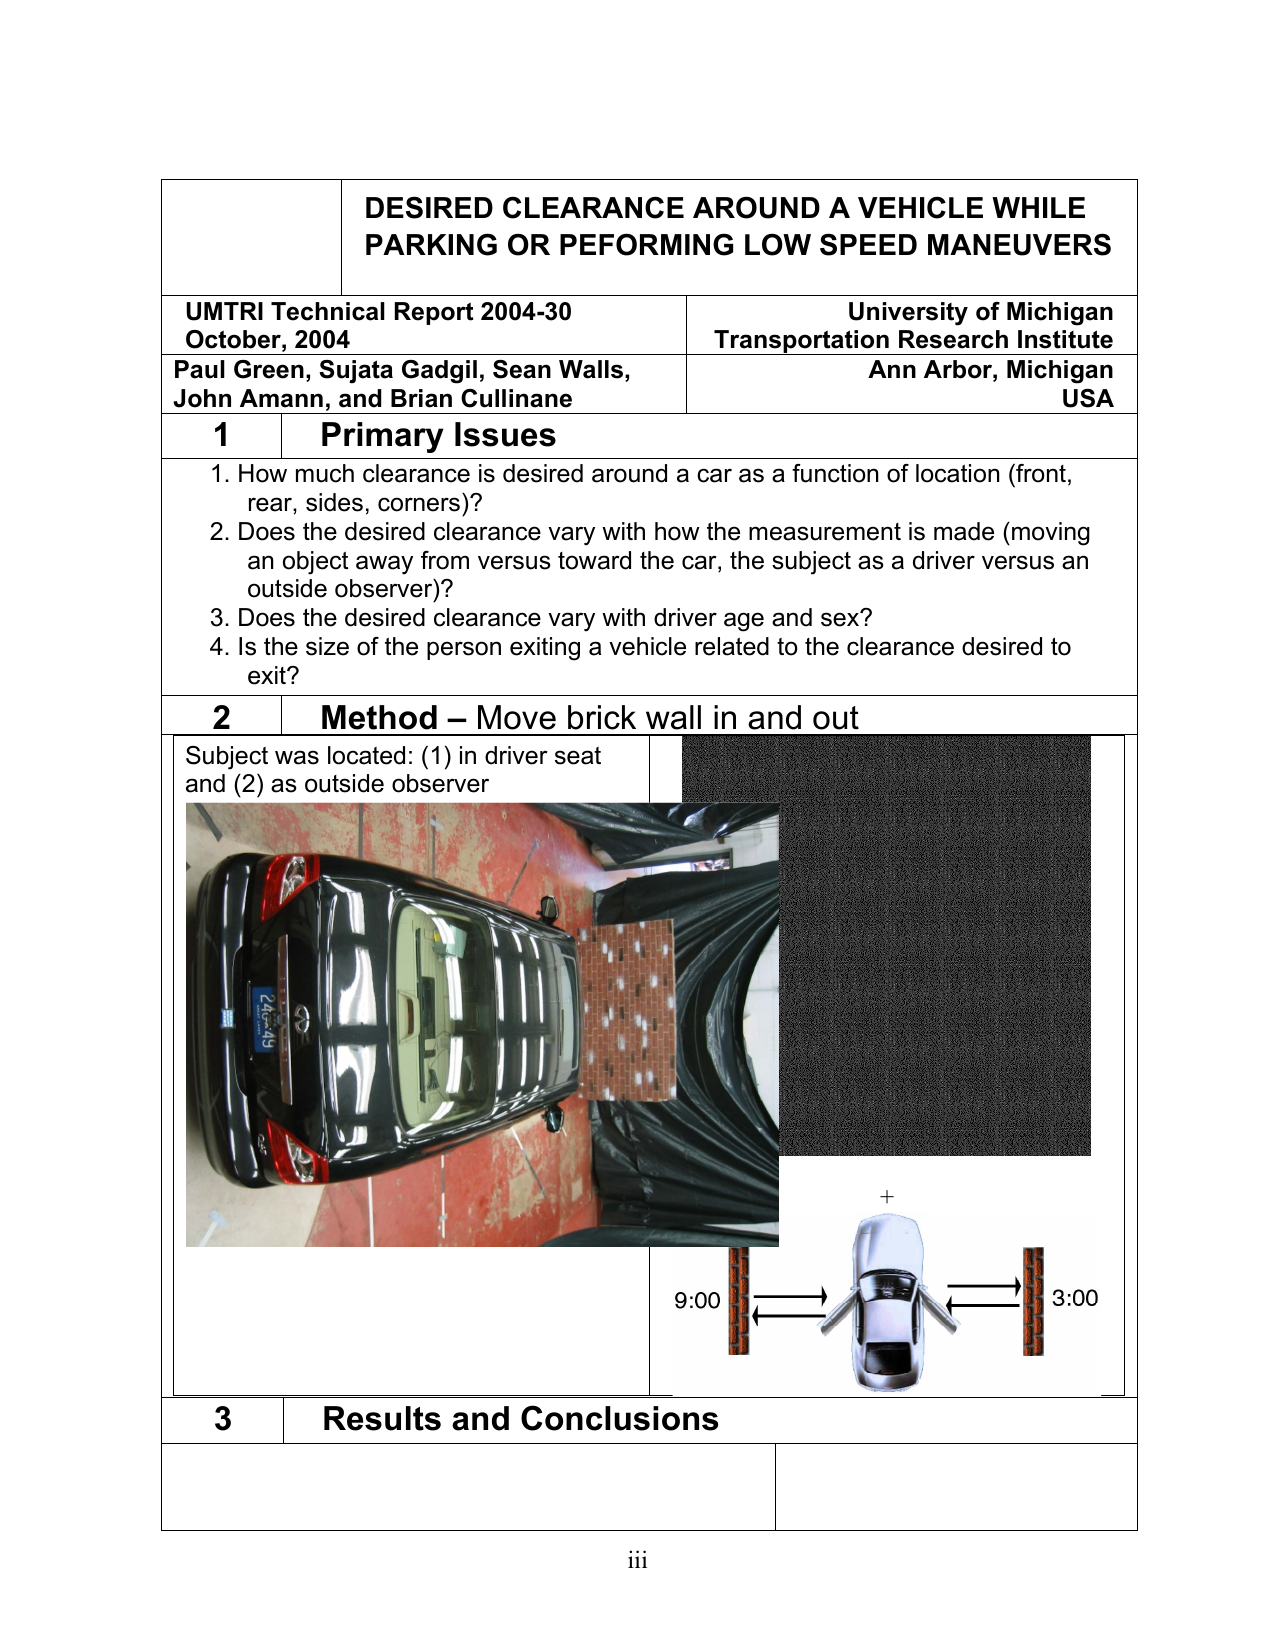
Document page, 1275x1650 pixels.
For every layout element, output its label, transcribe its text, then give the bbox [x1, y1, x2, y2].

table_header DESIRED CLEARANCE AROUND A VEHICLE WHILE PARKING OR PEFORMING LOW SPEED MANEUVERS [342, 180, 1137, 295]
table_cell [284, 735, 1137, 1397]
table_cell 1 [162, 414, 281, 458]
table_cell [162, 735, 283, 1397]
table_cell 3 [162, 1398, 283, 1442]
table_cell [174, 736, 649, 1395]
table_cell [162, 1444, 775, 1530]
table_cell Primary Issues [282, 414, 1137, 458]
table_header [162, 180, 341, 295]
table_cell University of Michigan Transportation Research Institute [687, 296, 1137, 354]
table_cell 1. How much clearance is desired around a car as a function of location (front, rear, sides, corners)? 2. Does the desired clearance vary with how the measurement is made (moving an object away from versus toward the car, the subject as a driver versus an outside observer)? 3. Does the desired clearance vary with driver age and sex? 4. Is the size of the person exiting a vehicle related to the clearance desired to exit? [162, 459, 1137, 695]
table_cell Ann Arbor, Michigan USA [687, 355, 1137, 412]
table_cell 2 [162, 696, 281, 734]
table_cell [776, 1444, 1137, 1530]
table_cell UMTRI Technical Report 2004-30 October, 2004 [162, 296, 686, 354]
table_cell Method – Move brick wall in and out [282, 696, 1137, 734]
table_cell Paul Green, Sujata Gadgil, Sean Walls, John Amann, and Brian Cullinane [162, 355, 686, 412]
picture [186, 803, 779, 1247]
table_cell Results and Conclusions [284, 1398, 1137, 1442]
